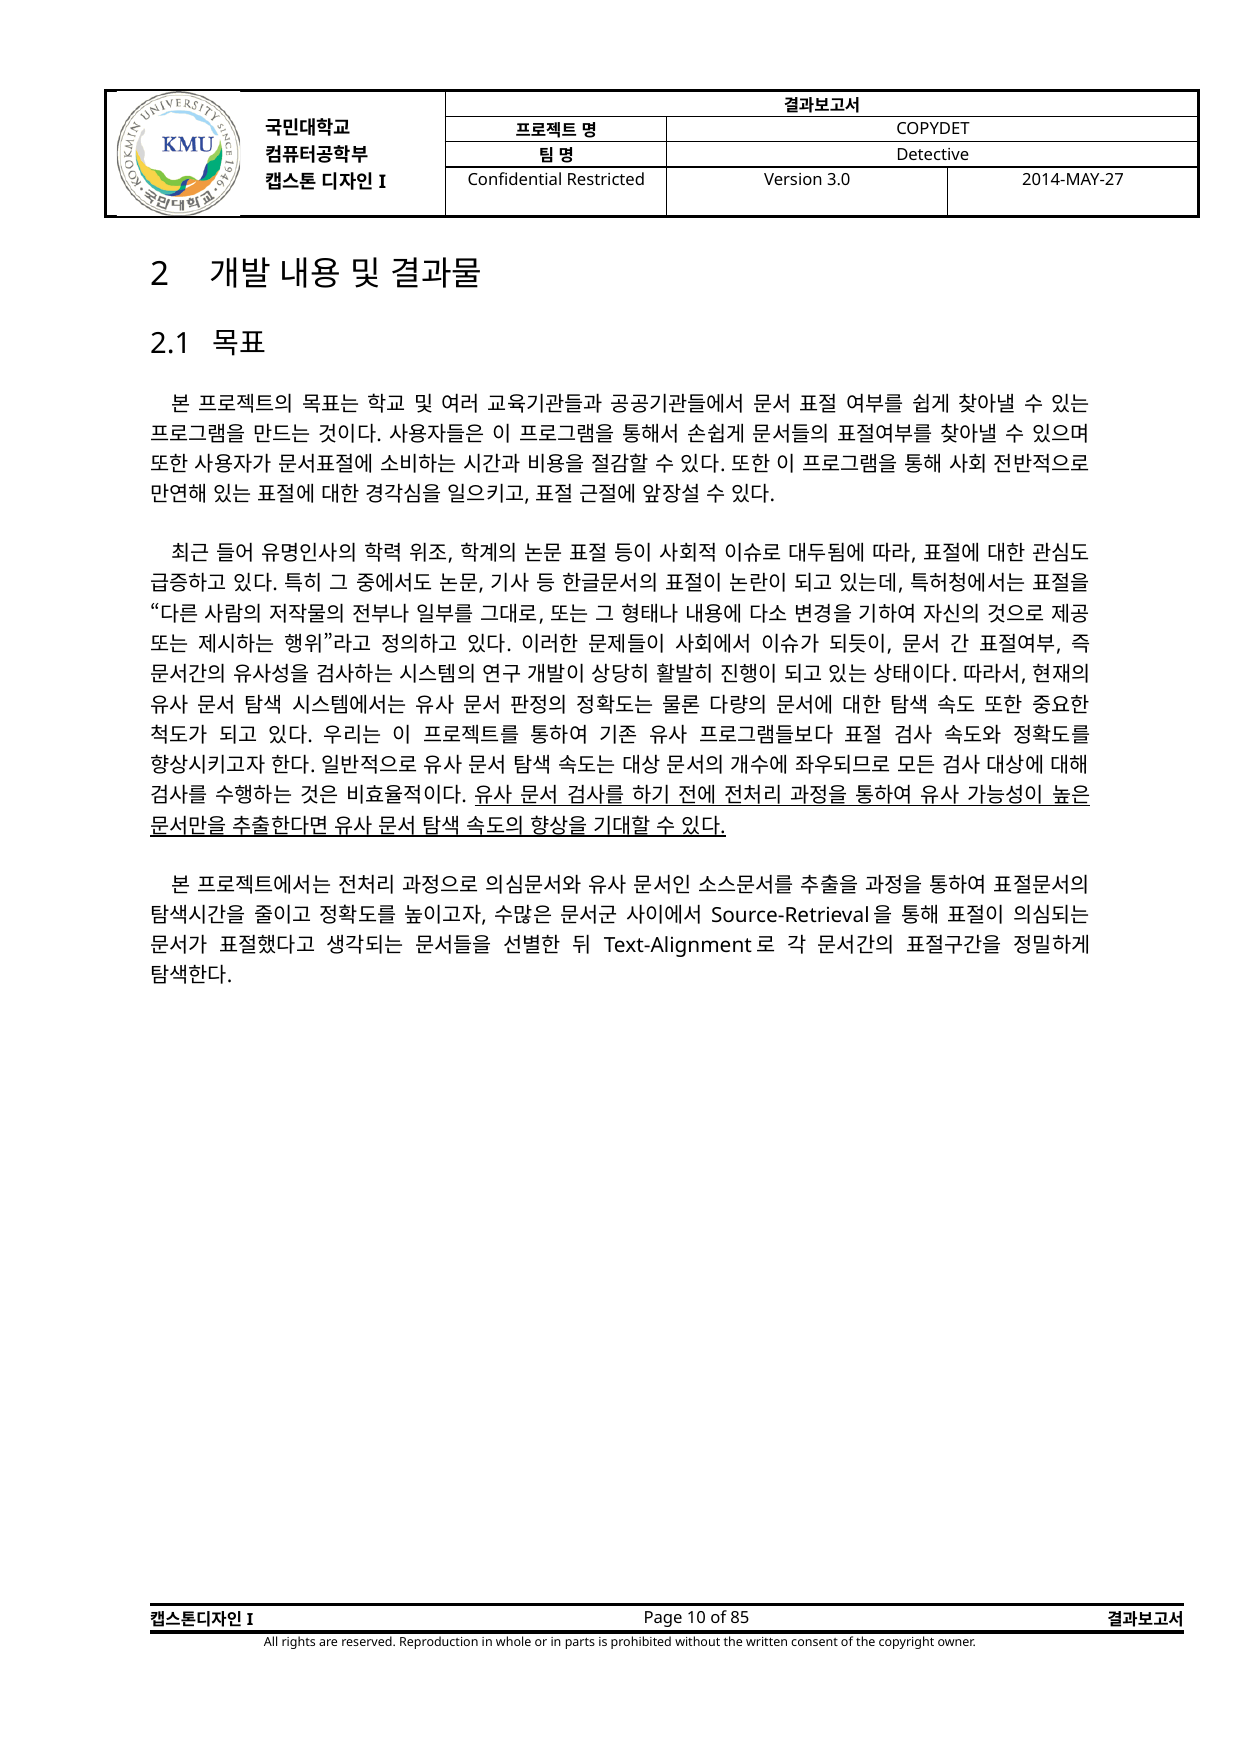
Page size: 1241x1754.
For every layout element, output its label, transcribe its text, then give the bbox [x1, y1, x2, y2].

text 최근 들어 유명인사의 학력 위조, 학계의 논문 표절 등이 사회적 이슈로 대두됨에 따라, 표절에 대한 관심도 급증하고 있다. 특히 그 중에서도 논문, 기사 등 한글문서의 표절이 논란이 되고 있는데, 특허청에서는 표절을 “다른 사람의 저작물의 전부나 일부를 그대로, 또는 그 형태나 내용에 다소 변경을 기하여 자신의 것으로 제공 또는 제시하는 행위”라고 정의하고 있다. 이러한 문제들이 사회에서 이슈가 되듯이, 문서 간 표절여부, 즉 문서간의 유사성을 검사하는 시스템의 연구 개발이 상당히 활발히 진행이 되고 있는 상태이다. 따라서, 현재의 유사 문서 탐색 시스템에서는 유사 문서 판정의 정확도는 물론 다량의 문서에 대한 탐색 속도 또한 중요한 척도가 되고 있다. 우리는 이 프로젝트를 통하여 기존 유사 프로그램들보다 표절 검사 속도와 정확도를 향상시키고자 한다. 일반적으로 유사 문서 탐색 속도는 대상 문서의 개수에 좌우되므로 모든 검사 대상에 대해 검사를 수행하는 것은 비효율적이다. 유사 문서 검사를 하기 전에 전처리 과정을 통하여 유사 가능성이 높은 문서만을 추출한다면 유사 문서 탐색 속도의 향상을 기대할 수 있다. [150, 536, 1090, 839]
subtitle 목표 [150, 319, 1090, 362]
picture [116, 91, 241, 216]
text 본 프로젝트의 목표는 학교 및 여러 교육기관들과 공공기관들에서 문서 표절 여부를 쉽게 찾아낼 수 있는 프로그램을 만드는 것이다. 사용자들은 이 프로그램을 통해서 손쉽게 문서들의 표절여부를 찾아낼 수 있으며 또한 사용자가 문서표절에 소비하는 시간과 비용을 절감할 수 있다. 또한 이 프로그램을 통해 사회 전반적으로 만연해 있는 표절에 대한 경각심을 일으키고, 표절 근절에 앞장설 수 있다. [150, 387, 1090, 508]
subtitle 개발 내용 및 결과물 [150, 247, 1090, 295]
text 본 프로젝트에서는 전처리 과정으로 의심문서와 유사 문서인 소스문서를 추출을 과정을 통하여 표절문서의 탐색시간을 줄이고 정확도를 높이고자, 수많은 문서군 사이에서 Source-Retrieval을 통해 표절이 의심되는 문서가 표절했다고 생각되는 문서들을 선별한 뒤 Text-Alignment로 각 문서간의 표절구간을 정밀하게 탐색한다. [150, 868, 1090, 989]
